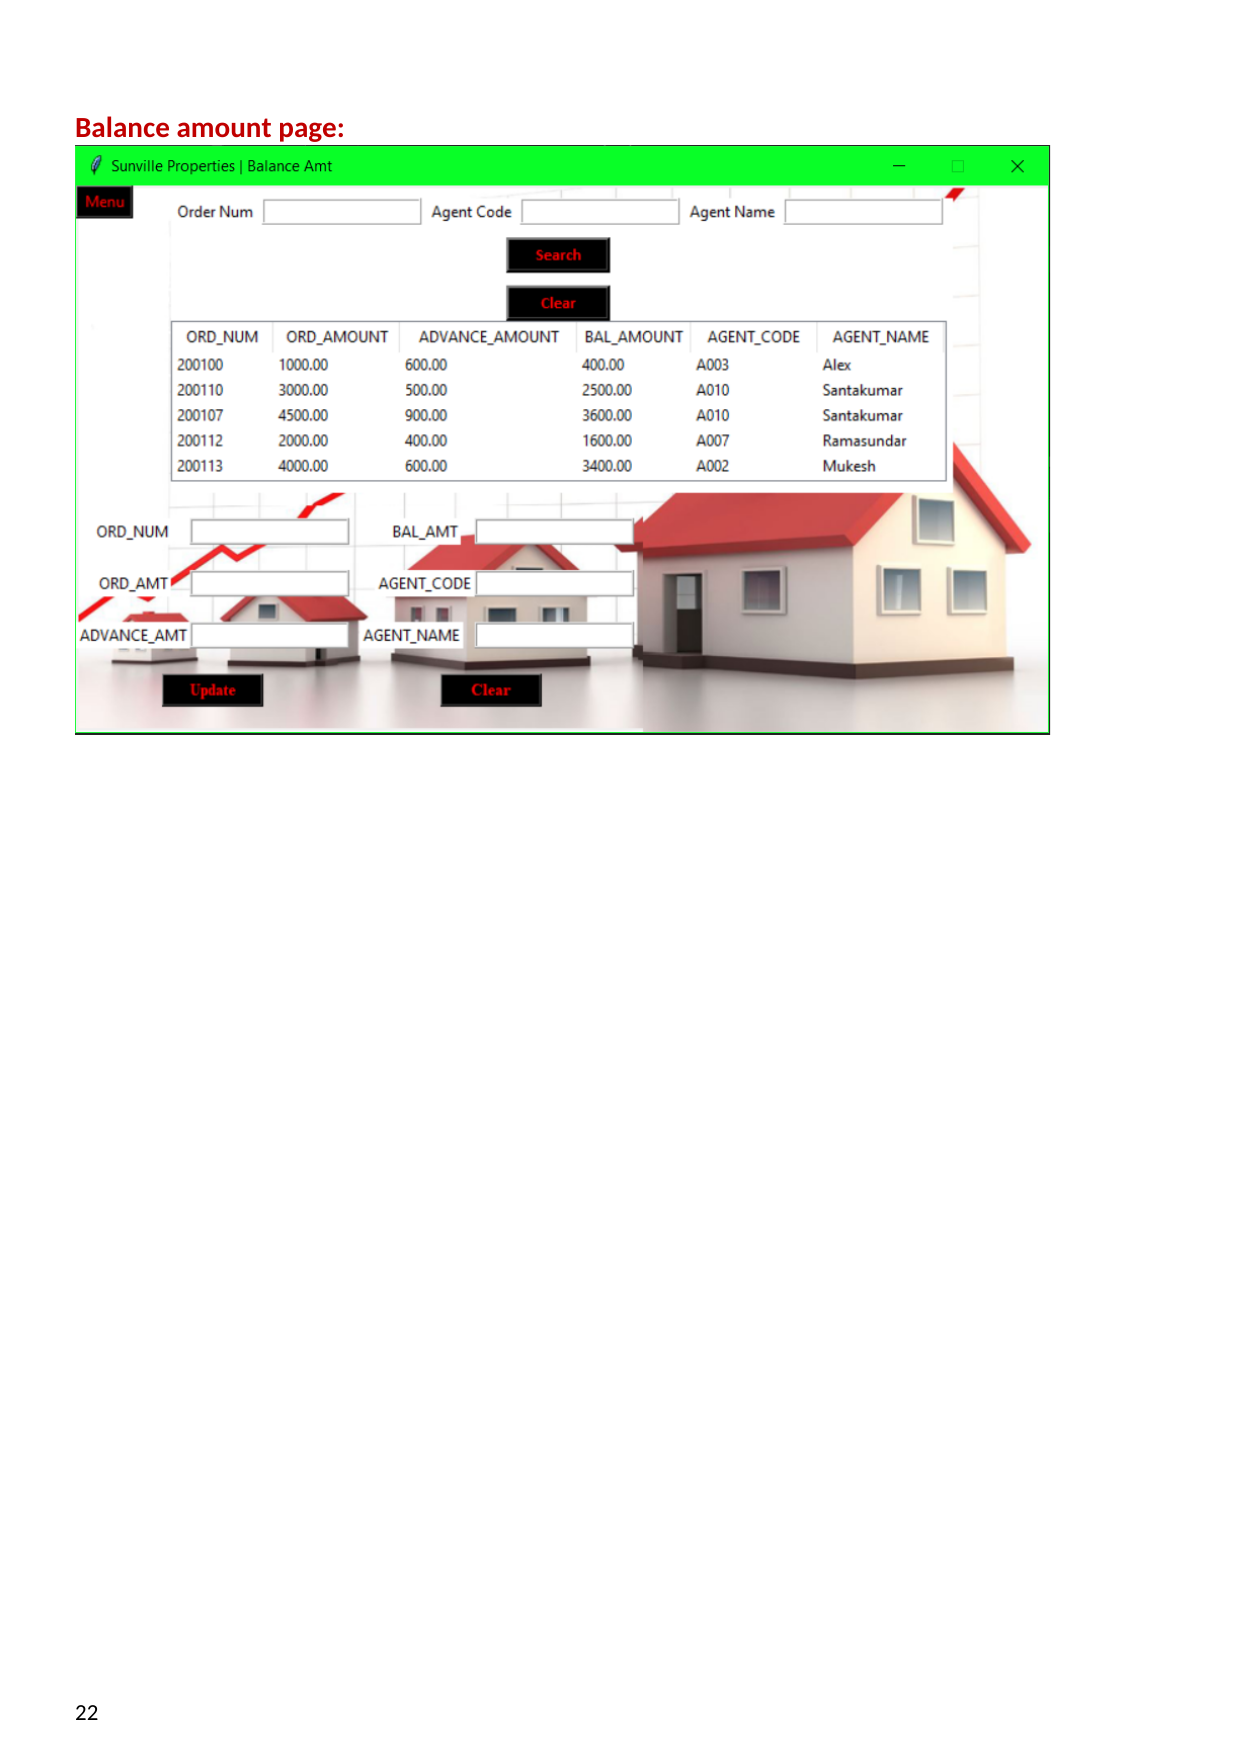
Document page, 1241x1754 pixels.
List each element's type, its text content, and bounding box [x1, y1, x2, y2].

text Balance amount page: [75, 109, 1211, 145]
picture [75, 145, 1050, 735]
